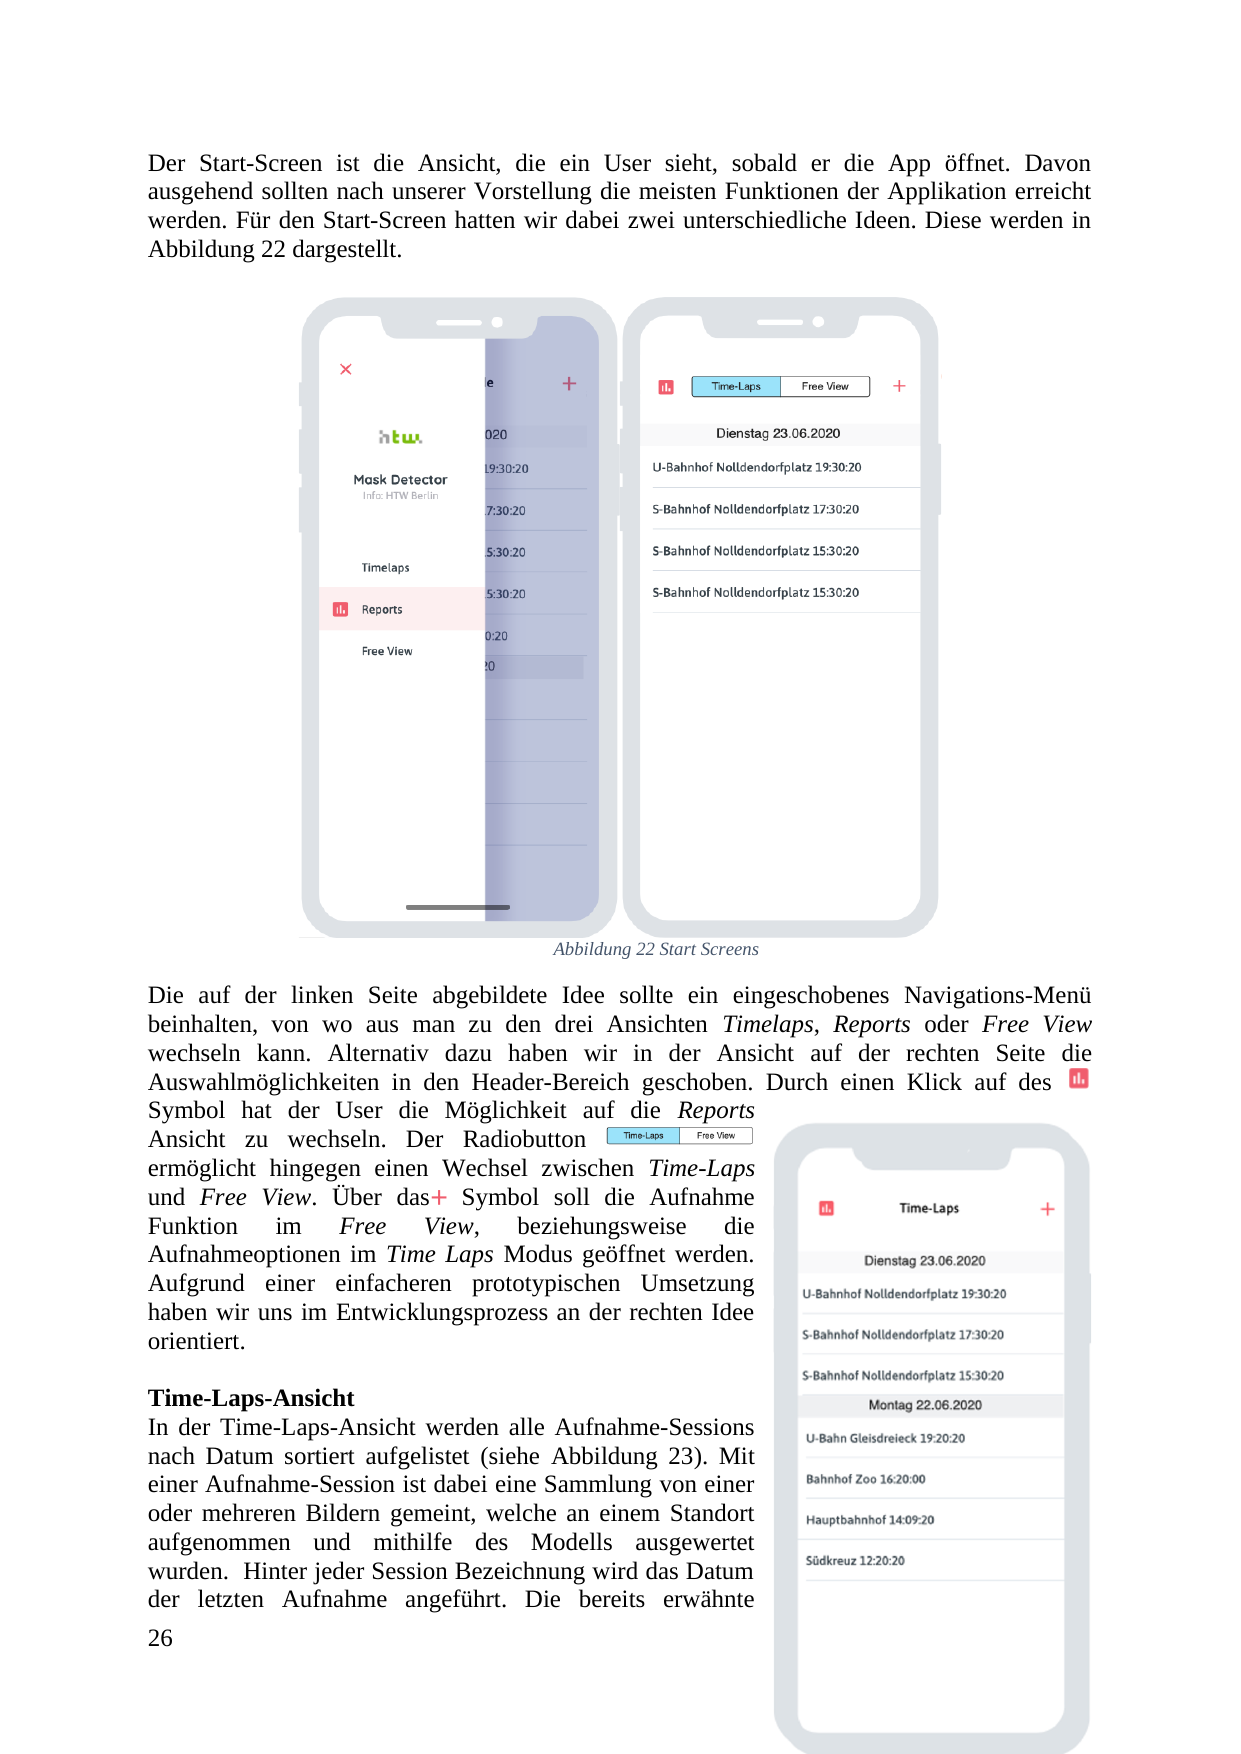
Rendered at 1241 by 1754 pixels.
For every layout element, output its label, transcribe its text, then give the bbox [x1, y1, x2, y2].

picture [1065, 1066, 1093, 1091]
picture [428, 1184, 447, 1206]
text Die auf der linken Seite abgebildete Idee sollte ein eingeschobenes Navigations-Menü beinhalten, von wo aus man zu den drei Ansichten Timelaps, Reports oder Free View wechseln kann. Alternativ dazu haben wir in der Ansicht auf der rechten Seite die Auswahlmöglichkeiten in den Header-Bereich geschoben. Durch einen Klick auf des Symbol hat der User die Möglichkeit auf die Reports Ansicht zu wechseln. Der Radiobutton ermöglicht hingegen einen Wechsel zwischen Time-Laps und Free View. Über das Symbol soll die Aufnahme Funktion im Free View, beziehungsweise die Aufnahmeoptionen im Time Laps Modus geöffnet werden. Aufgrund einer einfacheren prototypischen Umsetzung haben wir uns im Entwicklungsprozess an der rechten Idee orientiert. [148, 980, 1093, 1354]
picture [604, 1124, 754, 1148]
picture [772, 1122, 1091, 1751]
text Time-Laps-Ansicht [148, 1383, 772, 1412]
text Der Start-Screen ist die Ansicht, die ein User sieht, sobald er die App öffnet. Davon ausgehend sollten nach unserer Vorstellung die meisten Funktionen der Applikation erreicht werden. Für den Start-Screen hatten wir dabei zwei unterschiedliche Ideen. Diese werden in Abbildung 22 dargestellt. [148, 148, 1093, 263]
text Abbildung 22 Start Screens [148, 938, 1093, 959]
picture [298, 291, 942, 938]
